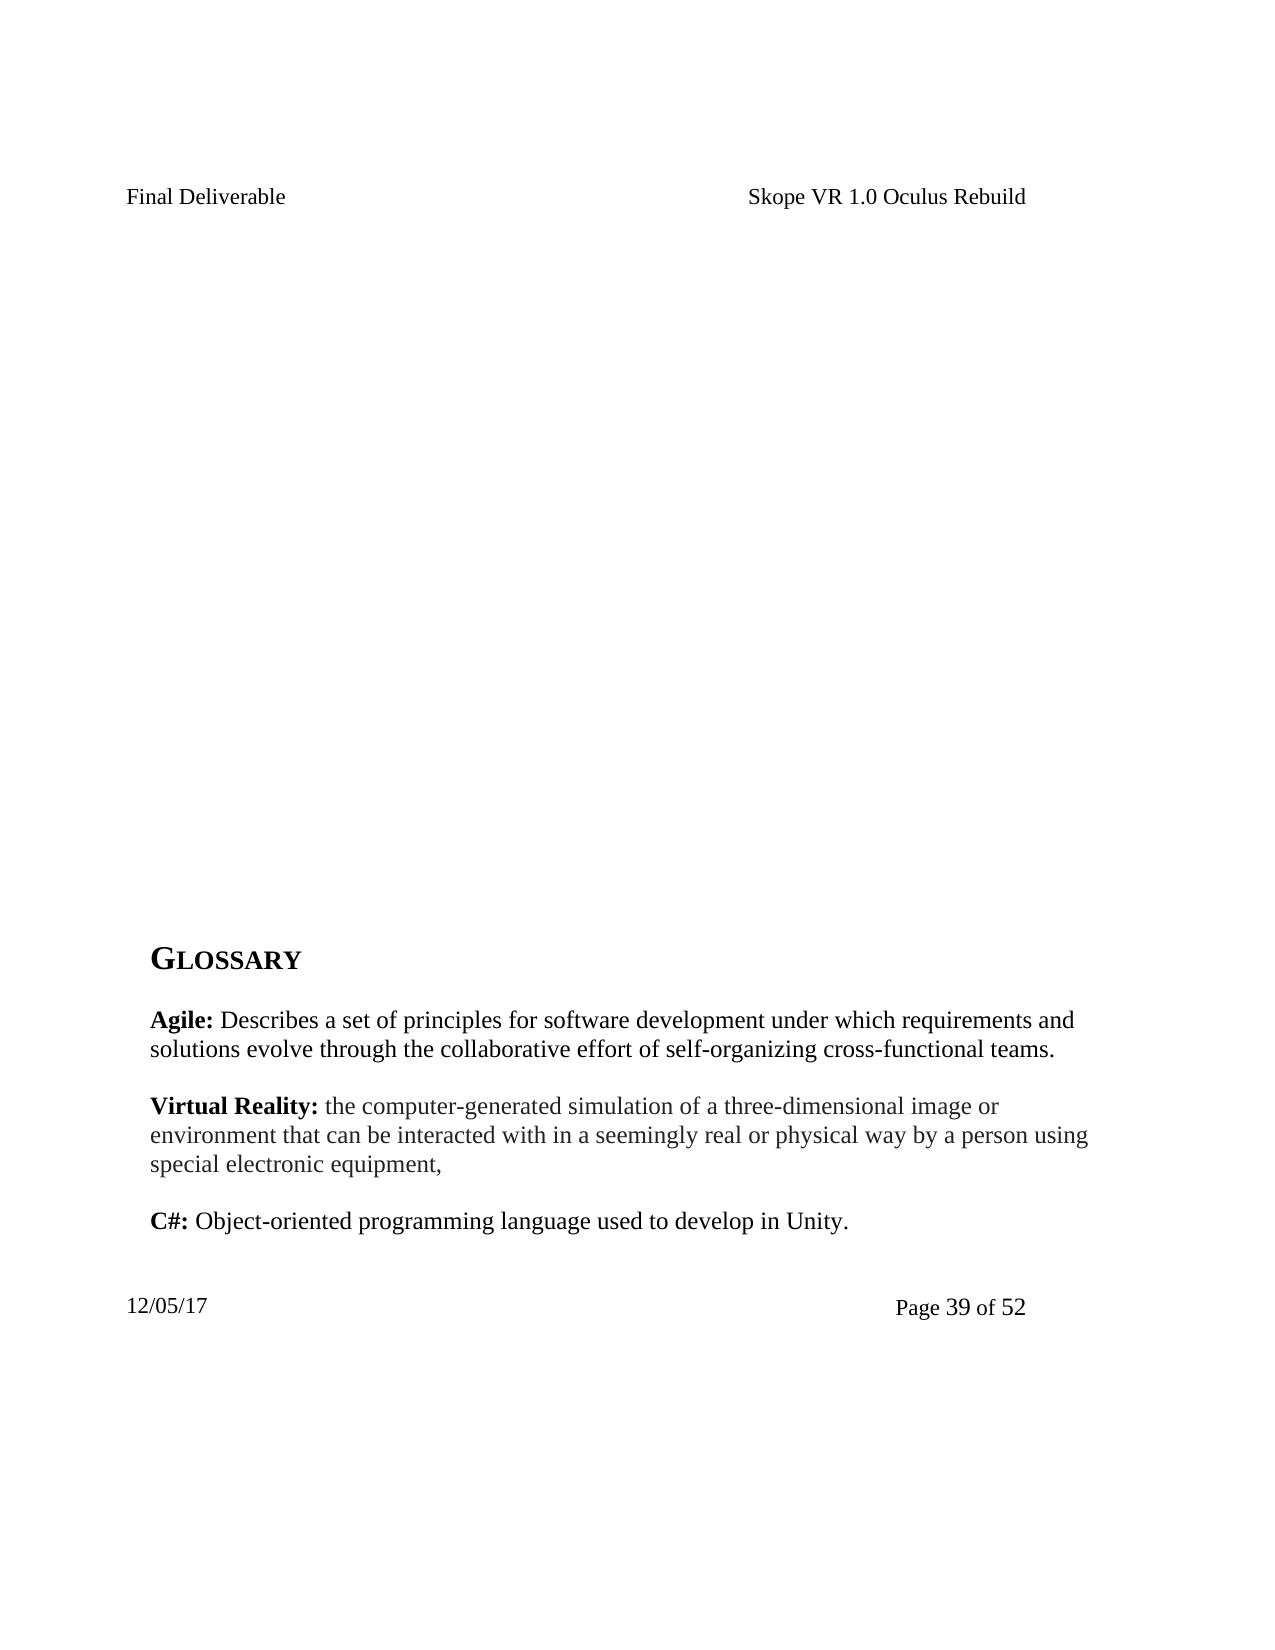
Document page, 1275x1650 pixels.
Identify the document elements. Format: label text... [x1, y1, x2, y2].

text Virtual Reality: the computer-generated simulation of a three-dimensional image or environment that can be interacted with in a seemingly real or physical way by a person using special electronic equipment, [150, 1091, 1125, 1178]
text Agile: Describes a set of principles for software development under which requirements and solutions evolve through the collaborative effort of self-organizing cross-functional teams. [150, 1005, 1125, 1063]
subtitle Glossary [150, 938, 1125, 976]
text C#: Object-oriented programming language used to develop in Unity. [150, 1206, 1125, 1235]
